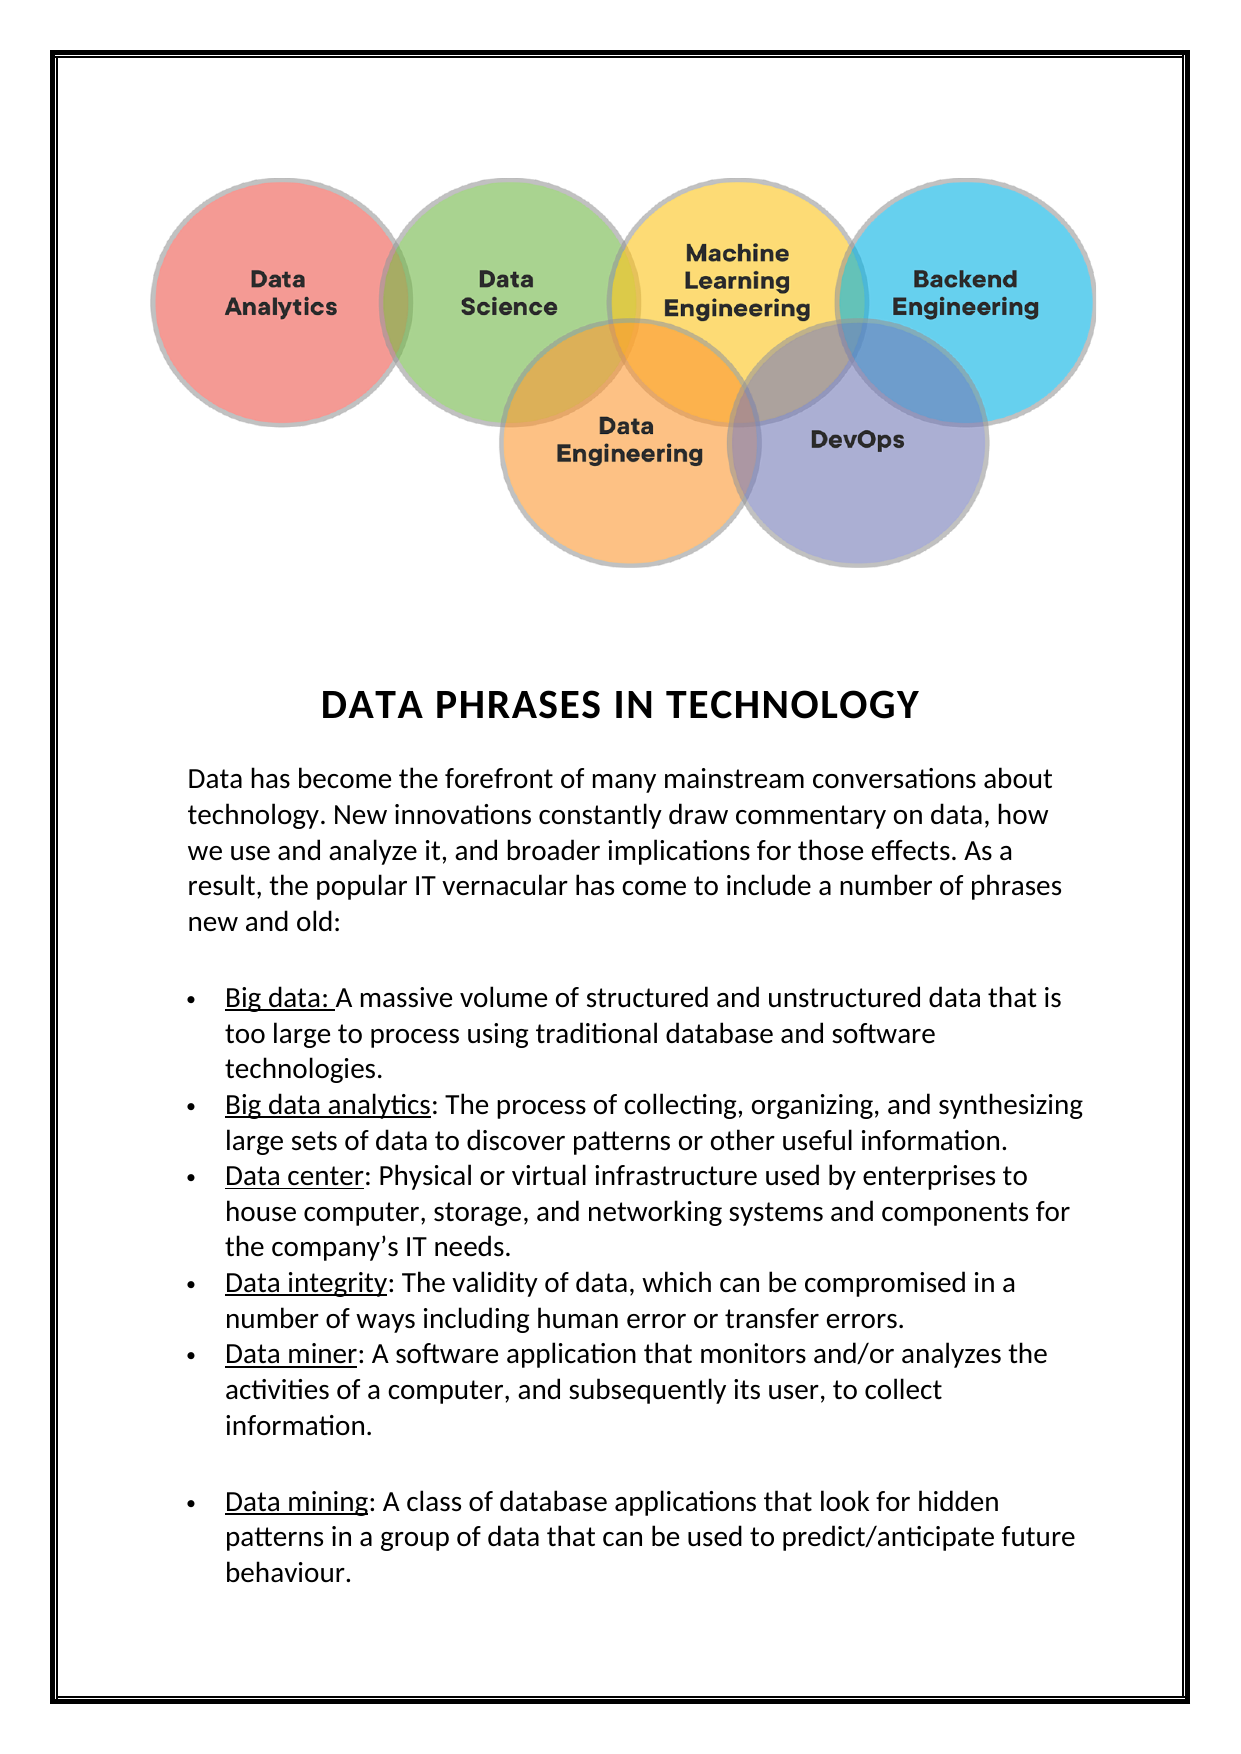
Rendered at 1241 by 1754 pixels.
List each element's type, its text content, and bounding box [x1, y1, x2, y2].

picture [150, 178, 1097, 568]
list Data mining: A class of database applications that look for hidden patterns in a group of data that can be used to predict/anticipate future behaviour. [187, 1483, 1090, 1590]
text Data has become the forefront of many mainstream conversations about technology. New innovations constantly draw commentary on data, how we use and analyze it, and broader implications for those effects. As a result, the popular IT vernacular has come to include a number of phrases new and old: [187, 760, 1090, 938]
list Data miner: A software application that monitors and/or analyzes the activities of a computer, and subsequently its user, to collect information. [187, 1335, 1090, 1442]
list Data integrity: The validity of data, which can be compromised in a number of ways including human error or transfer errors. [187, 1264, 1090, 1335]
list Big data analytics: The process of collecting, organizing, and synthesizing large sets of data to discover patterns or other useful information. [187, 1086, 1090, 1157]
list Big data: A massive volume of structured and unstructured data that is too large to process using traditional database and software technologies. [187, 979, 1090, 1086]
list Data center: Physical or virtual infrastructure used by enterprises to house computer, storage, and networking systems and components for the company’s IT needs. [187, 1157, 1090, 1264]
subtitle DATA PHRASES IN TECHNOLOGY [150, 678, 1090, 729]
